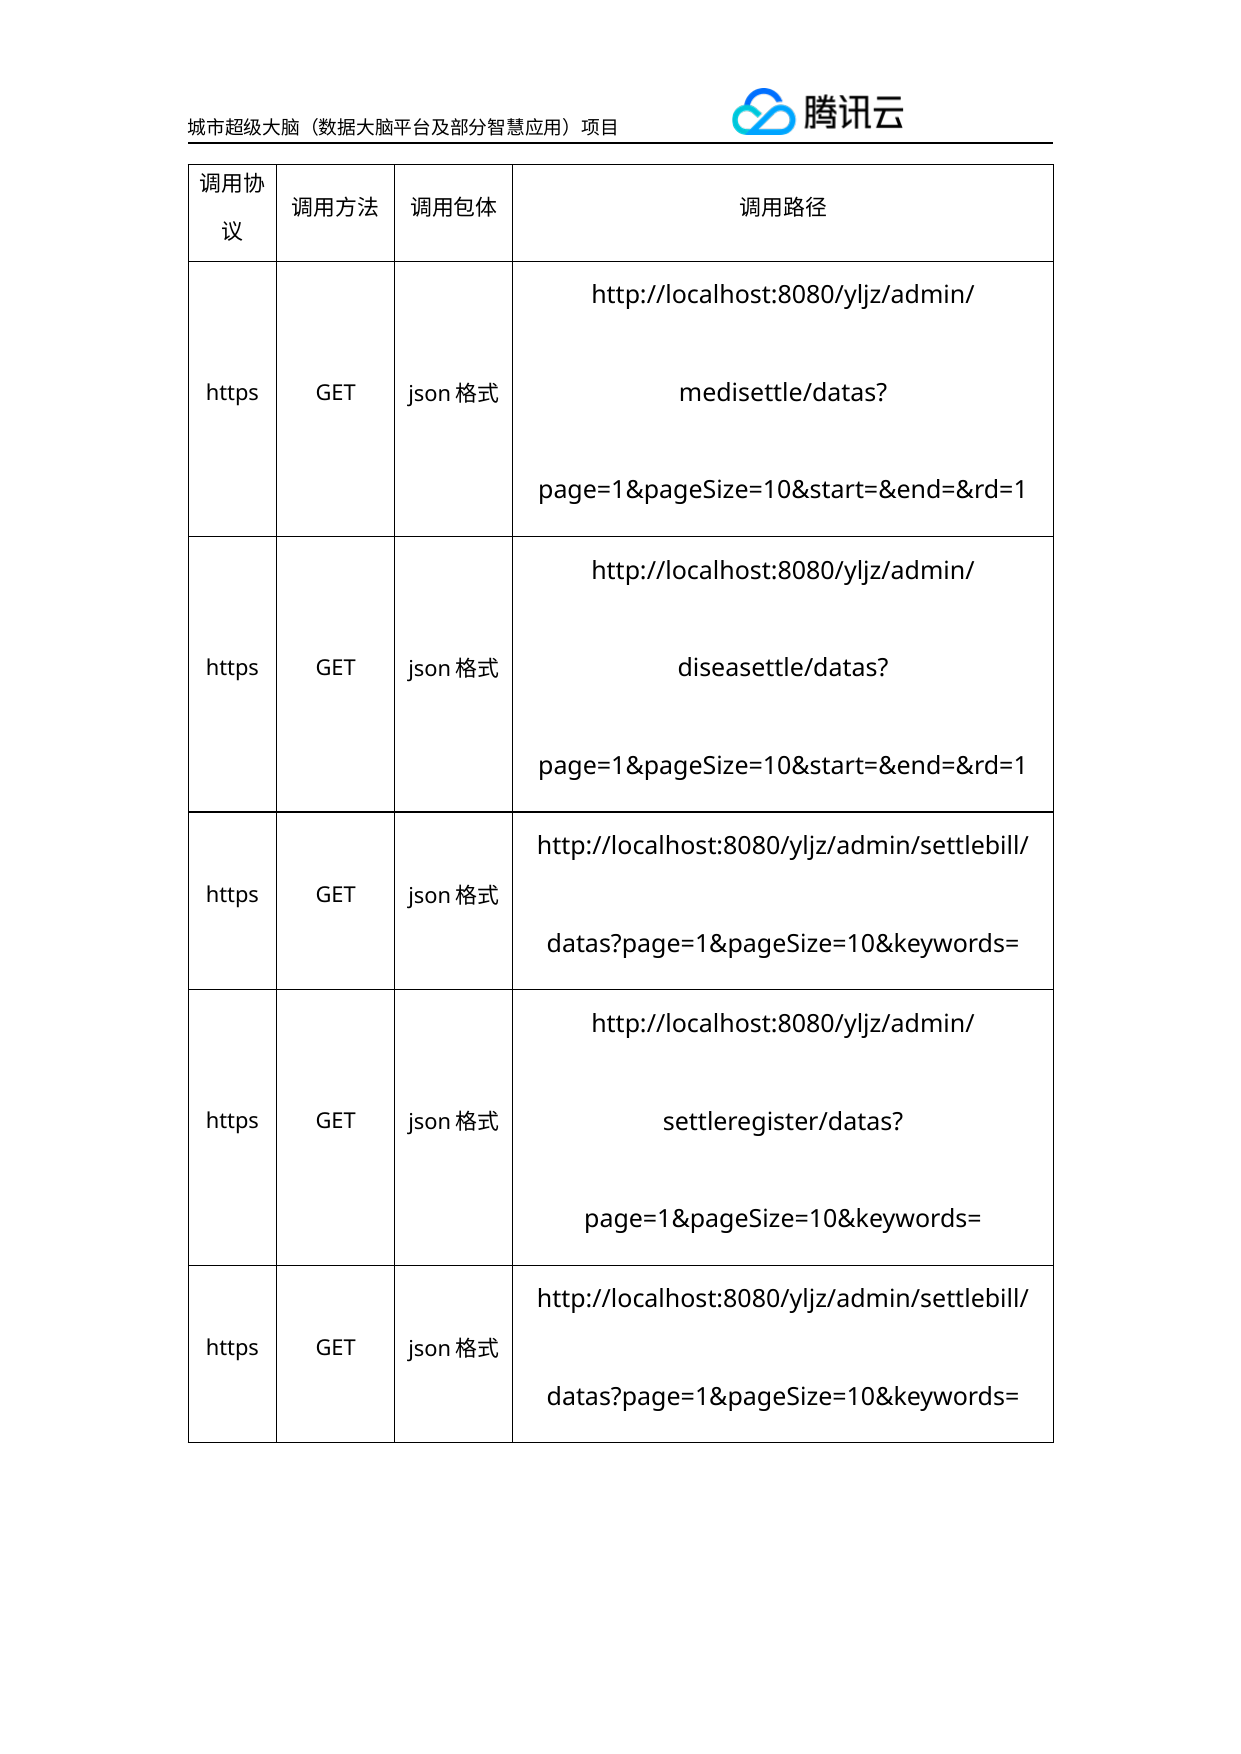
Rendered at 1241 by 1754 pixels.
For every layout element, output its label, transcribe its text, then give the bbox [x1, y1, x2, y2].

table_cell http://localhost:8080/yljz/admin/diseasettle/datas?page=1&pageSize=10&start=&end=&rd=1 [513, 537, 1053, 811]
table_cell json格式 [395, 990, 512, 1264]
table_cell https [189, 990, 276, 1264]
table_cell http://localhost:8080/yljz/admin/settlebill/datas?page=1&pageSize=10&keywords= [513, 1266, 1053, 1442]
picture [732, 88, 904, 135]
table_header 调用协议 [189, 165, 276, 261]
table_header 调用包体 [395, 165, 512, 261]
picture [760, 111, 790, 129]
table_cell json格式 [395, 537, 512, 811]
table_cell https [189, 1266, 276, 1442]
picture [748, 128, 780, 135]
table_cell GET [277, 262, 394, 536]
table_cell json格式 [395, 262, 512, 536]
table_cell json格式 [395, 1266, 512, 1442]
table_cell GET [277, 537, 394, 811]
table_cell https [189, 813, 276, 989]
table_header 调用方法 [277, 165, 394, 261]
table_cell http://localhost:8080/yljz/admin/medisettle/datas?page=1&pageSize=10&start=&end=&rd=1 [513, 262, 1053, 536]
table_cell GET [277, 813, 394, 989]
table_cell GET [277, 1266, 394, 1442]
table_cell https [189, 262, 276, 536]
table_cell http://localhost:8080/yljz/admin/settlebill/datas?page=1&pageSize=10&keywords= [513, 813, 1053, 989]
table_cell http://localhost:8080/yljz/admin/settleregister/datas?page=1&pageSize=10&keywords= [513, 990, 1053, 1264]
table_cell json格式 [395, 813, 512, 989]
table_cell https [189, 537, 276, 811]
table_cell GET [277, 990, 394, 1264]
table_header 调用路径 [513, 165, 1053, 261]
